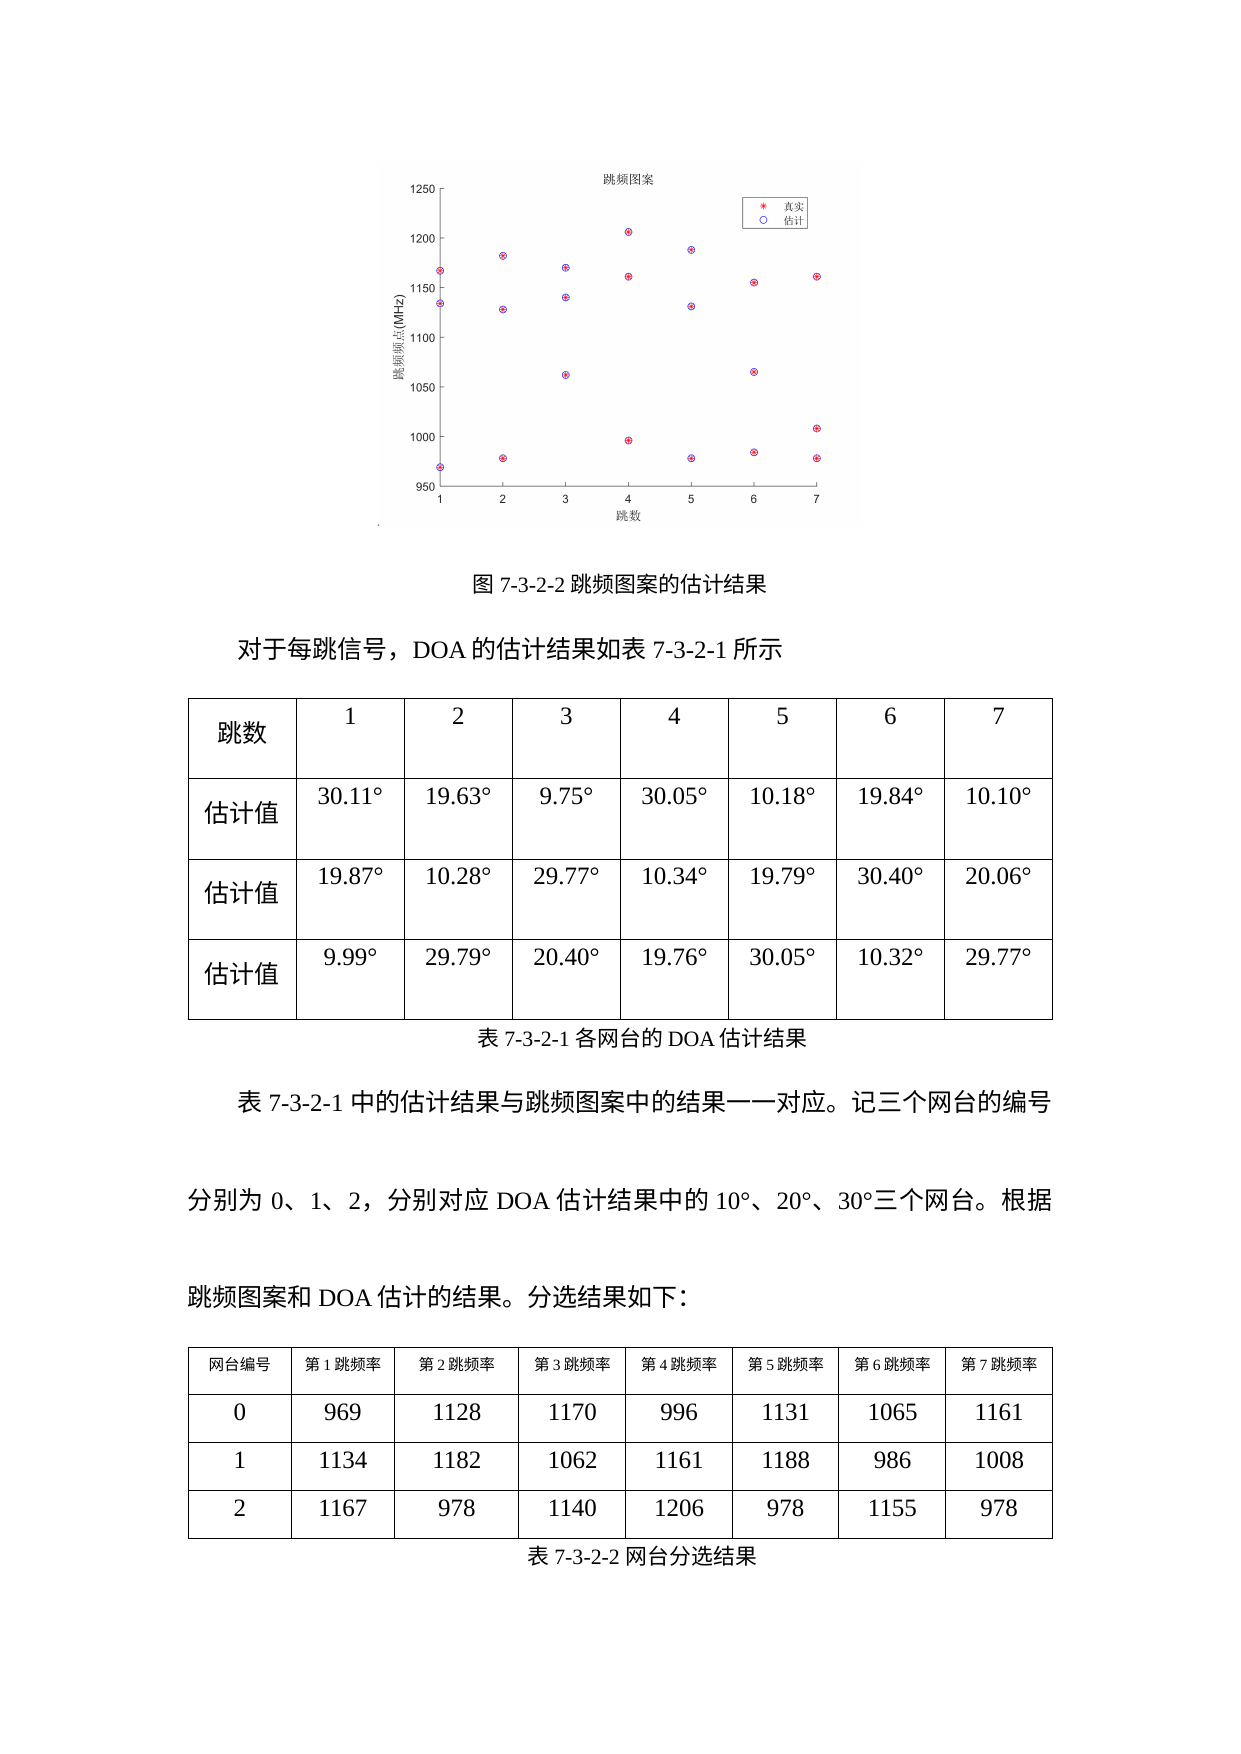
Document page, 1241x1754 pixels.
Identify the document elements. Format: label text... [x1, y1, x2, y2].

table_cell 1 [189, 1443, 291, 1490]
table_cell 1065 [839, 1395, 945, 1442]
table_cell 1140 [519, 1491, 625, 1538]
table_cell 19.79° [729, 860, 836, 939]
table_cell 29.77° [513, 860, 620, 939]
table_cell 978 [395, 1491, 518, 1538]
table_cell 978 [733, 1491, 838, 1538]
table_header 跳数 [189, 699, 296, 778]
table_header 第4跳频率 [626, 1348, 732, 1394]
table_cell 10.28° [405, 860, 512, 939]
table_header 1 [297, 699, 404, 778]
table_cell 1161 [626, 1443, 732, 1490]
table_cell 969 [292, 1395, 394, 1442]
table_cell 9.75° [513, 779, 620, 858]
table_cell 估计值 [189, 860, 296, 939]
table_cell 1134 [292, 1443, 394, 1490]
picture [377, 162, 863, 526]
table_cell 1170 [519, 1395, 625, 1442]
table_header 3 [513, 699, 620, 778]
text 图 7-3-2-2 跳频图案的估计结果 [187, 566, 1053, 599]
table_cell 1128 [395, 1395, 518, 1442]
table_header 第3跳频率 [519, 1348, 625, 1394]
table_header 2 [405, 699, 512, 778]
table_header 4 [621, 699, 728, 778]
table_cell 29.79° [405, 940, 512, 1019]
table_cell 1182 [395, 1443, 518, 1490]
table_cell 30.05° [729, 940, 836, 1019]
table_header 5 [729, 699, 836, 778]
table_cell 30.40° [837, 860, 944, 939]
table_header 网台编号 [189, 1348, 291, 1394]
table_cell 1206 [626, 1491, 732, 1538]
table_header 第5跳频率 [733, 1348, 838, 1394]
text 表 7-3-2-2 网台分选结果 [187, 1539, 1053, 1571]
text 对于每跳信号，DOA 的估计结果如表 7-3-2-1 所示 [187, 615, 1053, 680]
table_cell 1062 [519, 1443, 625, 1490]
table_cell 1155 [839, 1491, 945, 1538]
table_cell 30.05° [621, 779, 728, 858]
table_cell 986 [839, 1443, 945, 1490]
table_cell 19.87° [297, 860, 404, 939]
table_cell 10.18° [729, 779, 836, 858]
table_cell 10.32° [837, 940, 944, 1019]
table_cell 996 [626, 1395, 732, 1442]
table_cell 1161 [946, 1395, 1052, 1442]
table_cell 0 [189, 1395, 291, 1442]
table_cell 10.34° [621, 860, 728, 939]
table_cell 29.77° [945, 940, 1052, 1019]
text 表 7-3-2-1 中的估计结果与跳频图案中的结果一一对应。记三个网台的编号分别为 0、1、2，分别对应 DOA 估计结果中的10°、20°、30°三个网台。根据跳频图案和 DOA 估计的结果。分选结果如下： [187, 1068, 1053, 1328]
table_cell 30.11° [297, 779, 404, 858]
text 表 7-3-2-1 各网台的 DOA 估计结果 [187, 1020, 1053, 1053]
table_header 第1跳频率 [292, 1348, 394, 1394]
table_header 6 [837, 699, 944, 778]
table_header 第7跳频率 [946, 1348, 1052, 1394]
table_cell 9.99° [297, 940, 404, 1019]
table_cell 19.84° [837, 779, 944, 858]
table_cell 1167 [292, 1491, 394, 1538]
table_cell 978 [946, 1491, 1052, 1538]
table_cell 19.63° [405, 779, 512, 858]
table_cell 1008 [946, 1443, 1052, 1490]
table_header 第2跳频率 [395, 1348, 518, 1394]
table_cell 20.40° [513, 940, 620, 1019]
table_header 第6跳频率 [839, 1348, 945, 1394]
table_cell 2 [189, 1491, 291, 1538]
table_cell 估计值 [189, 779, 296, 858]
table_cell 19.76° [621, 940, 728, 1019]
table_cell 10.10° [945, 779, 1052, 858]
table_cell 20.06° [945, 860, 1052, 939]
table_header 7 [945, 699, 1052, 778]
table_cell 1188 [733, 1443, 838, 1490]
table_cell 1131 [733, 1395, 838, 1442]
table_cell 估计值 [189, 940, 296, 1019]
